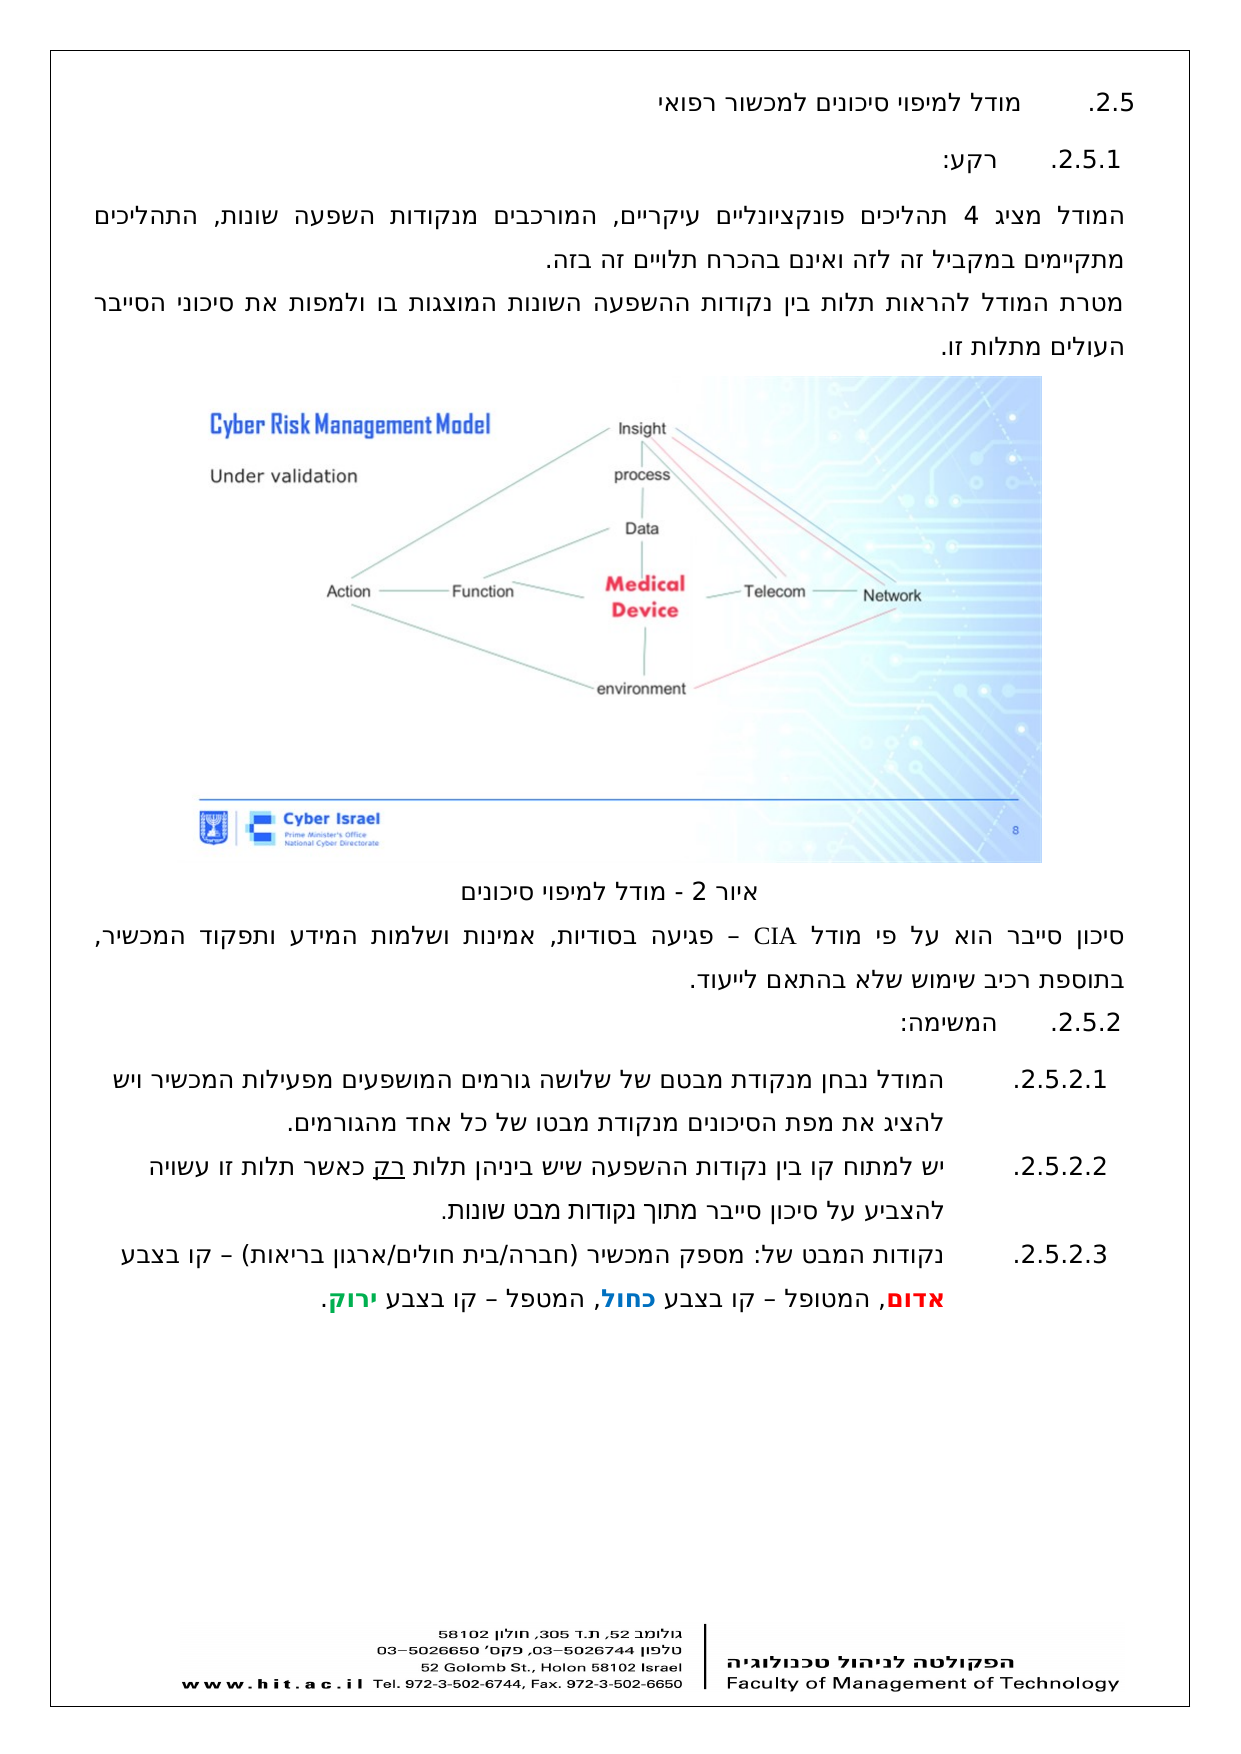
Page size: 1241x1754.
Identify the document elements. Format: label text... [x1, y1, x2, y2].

picture [180, 1622, 1125, 1693]
picture [176, 376, 1042, 863]
list רקע: [94, 145, 1050, 174]
list נקודות המבט של: מספק המכשיר (חברה/בית חולים/ארגון בריאות) – קו בצבע אדום, המטופל – קו בצבע כחול, המטפל – קו בצבע ירוק. [94, 1240, 1012, 1313]
text איור 2 - מודל למיפוי סיכונים [94, 877, 1125, 906]
text המודל מציג 4 תהליכים פונקציונליים עיקריים, המורכבים מנקודות השפעה שונות, התהליכים מתקיימים במקביל זה לזה ואינם בהכרח תלויים זה בזה. [94, 201, 1125, 274]
text מטרת המודל להראות תלות בין נקודות ההשפעה השונות המוצגות בו ולמפות את סיכוני הסייבר העולים מתלות זו. [94, 289, 1125, 362]
list המשימה: [94, 1008, 1050, 1038]
text סיכון סייבר הוא על פי מודל CIA – פגיעה בסודיות, אמינות ושלמות המידע ותפקוד המכשיר, בתוספת רכיב שימוש שלא בהתאם לייעוד. [94, 921, 1125, 994]
list יש למתוח קו בין נקודות ההשפעה שיש ביניהן תלות רק כאשר תלות זו עשויה להצביע על סיכון סייבר מתוך נקודות מבט שונות. [94, 1152, 1012, 1225]
text מודל למיפוי סיכונים למכשור רפואי [94, 89, 1087, 118]
list המודל נבחן מנקודת מבטם של שלושה גורמים המושפעים מפעילות המכשיר ויש להציג את מפת הסיכונים מנקודת מבטו של כל אחד מהגורמים. [94, 1065, 1012, 1138]
